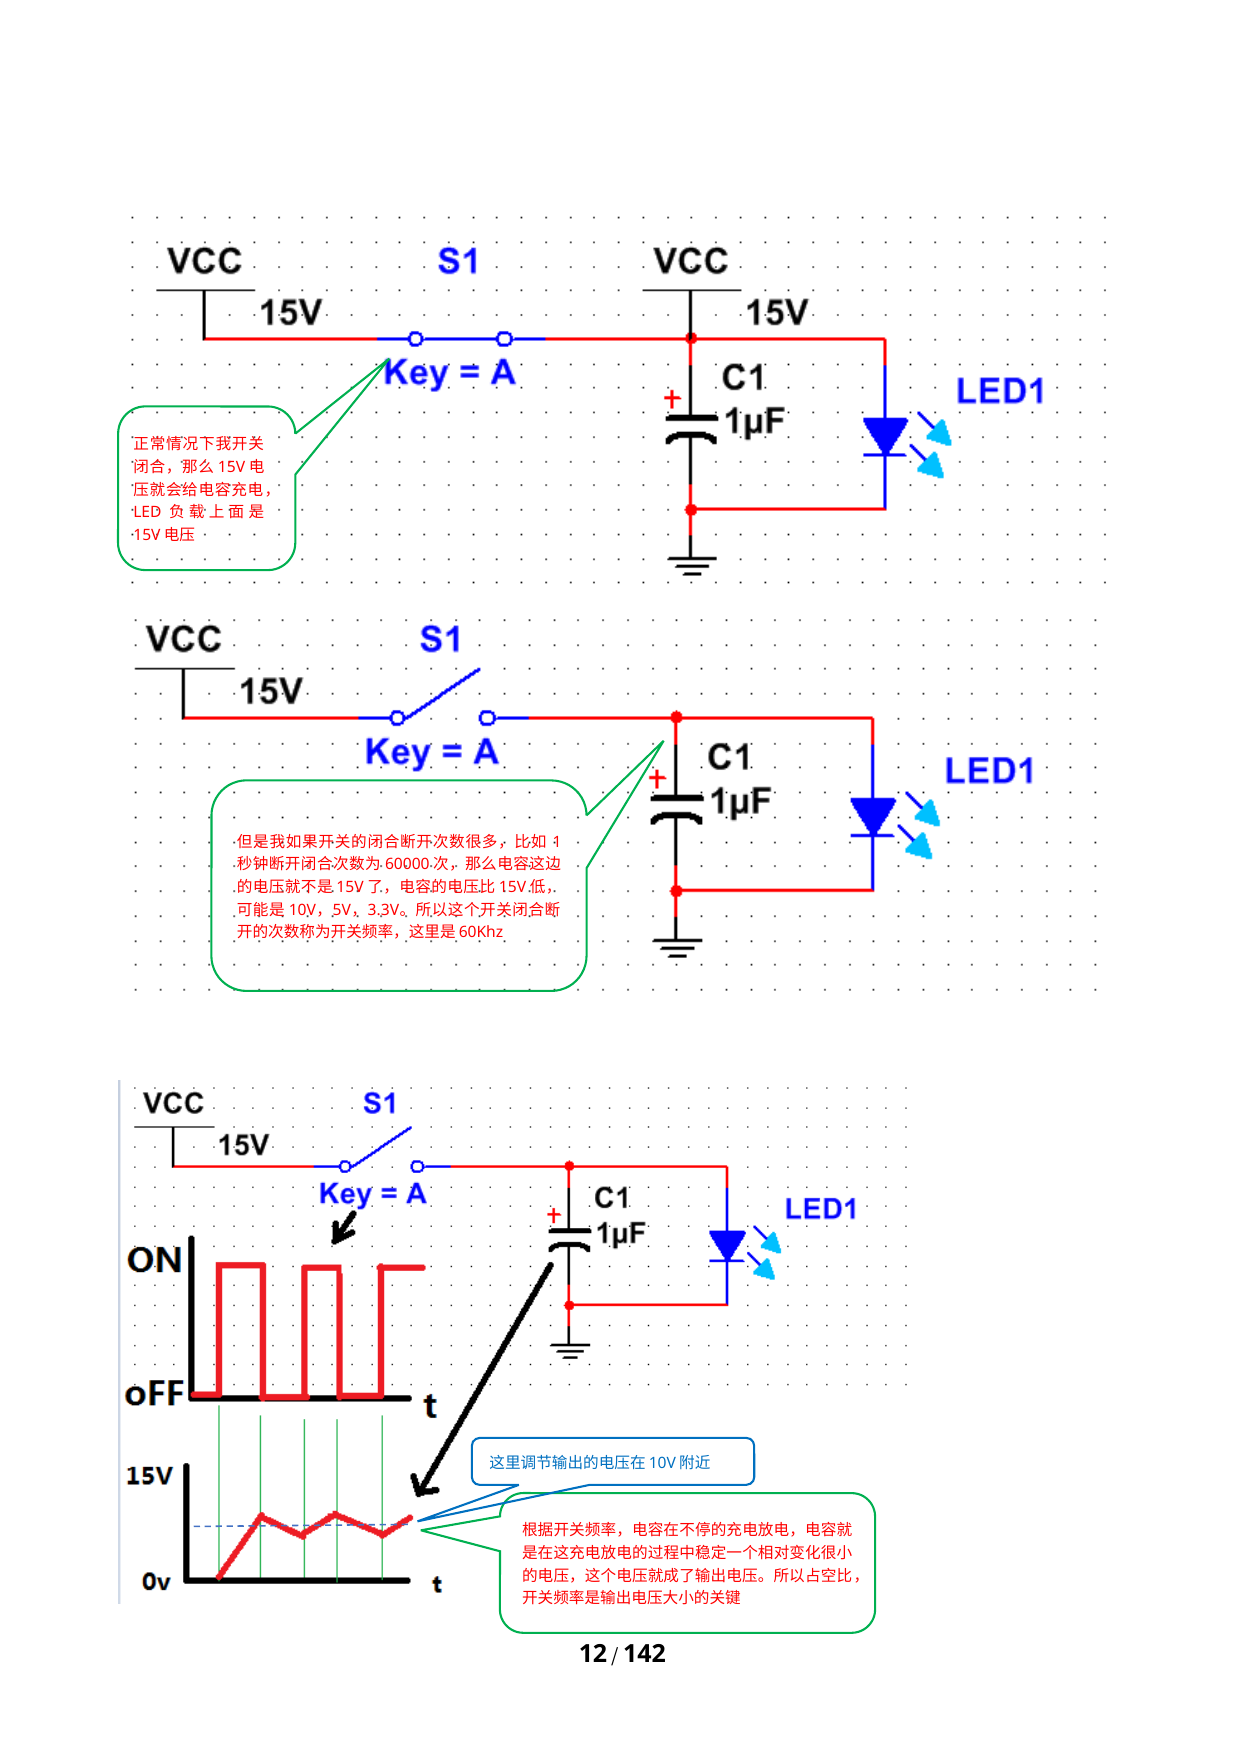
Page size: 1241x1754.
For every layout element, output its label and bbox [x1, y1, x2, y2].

picture [118, 1080, 908, 1604]
picture [118, 197, 1123, 599]
picture [444, 1439, 753, 1514]
picture [510, 1495, 532, 1500]
picture [525, 1598, 532, 1604]
picture [118, 605, 1098, 994]
picture [120, 371, 377, 569]
picture [429, 1495, 874, 1604]
